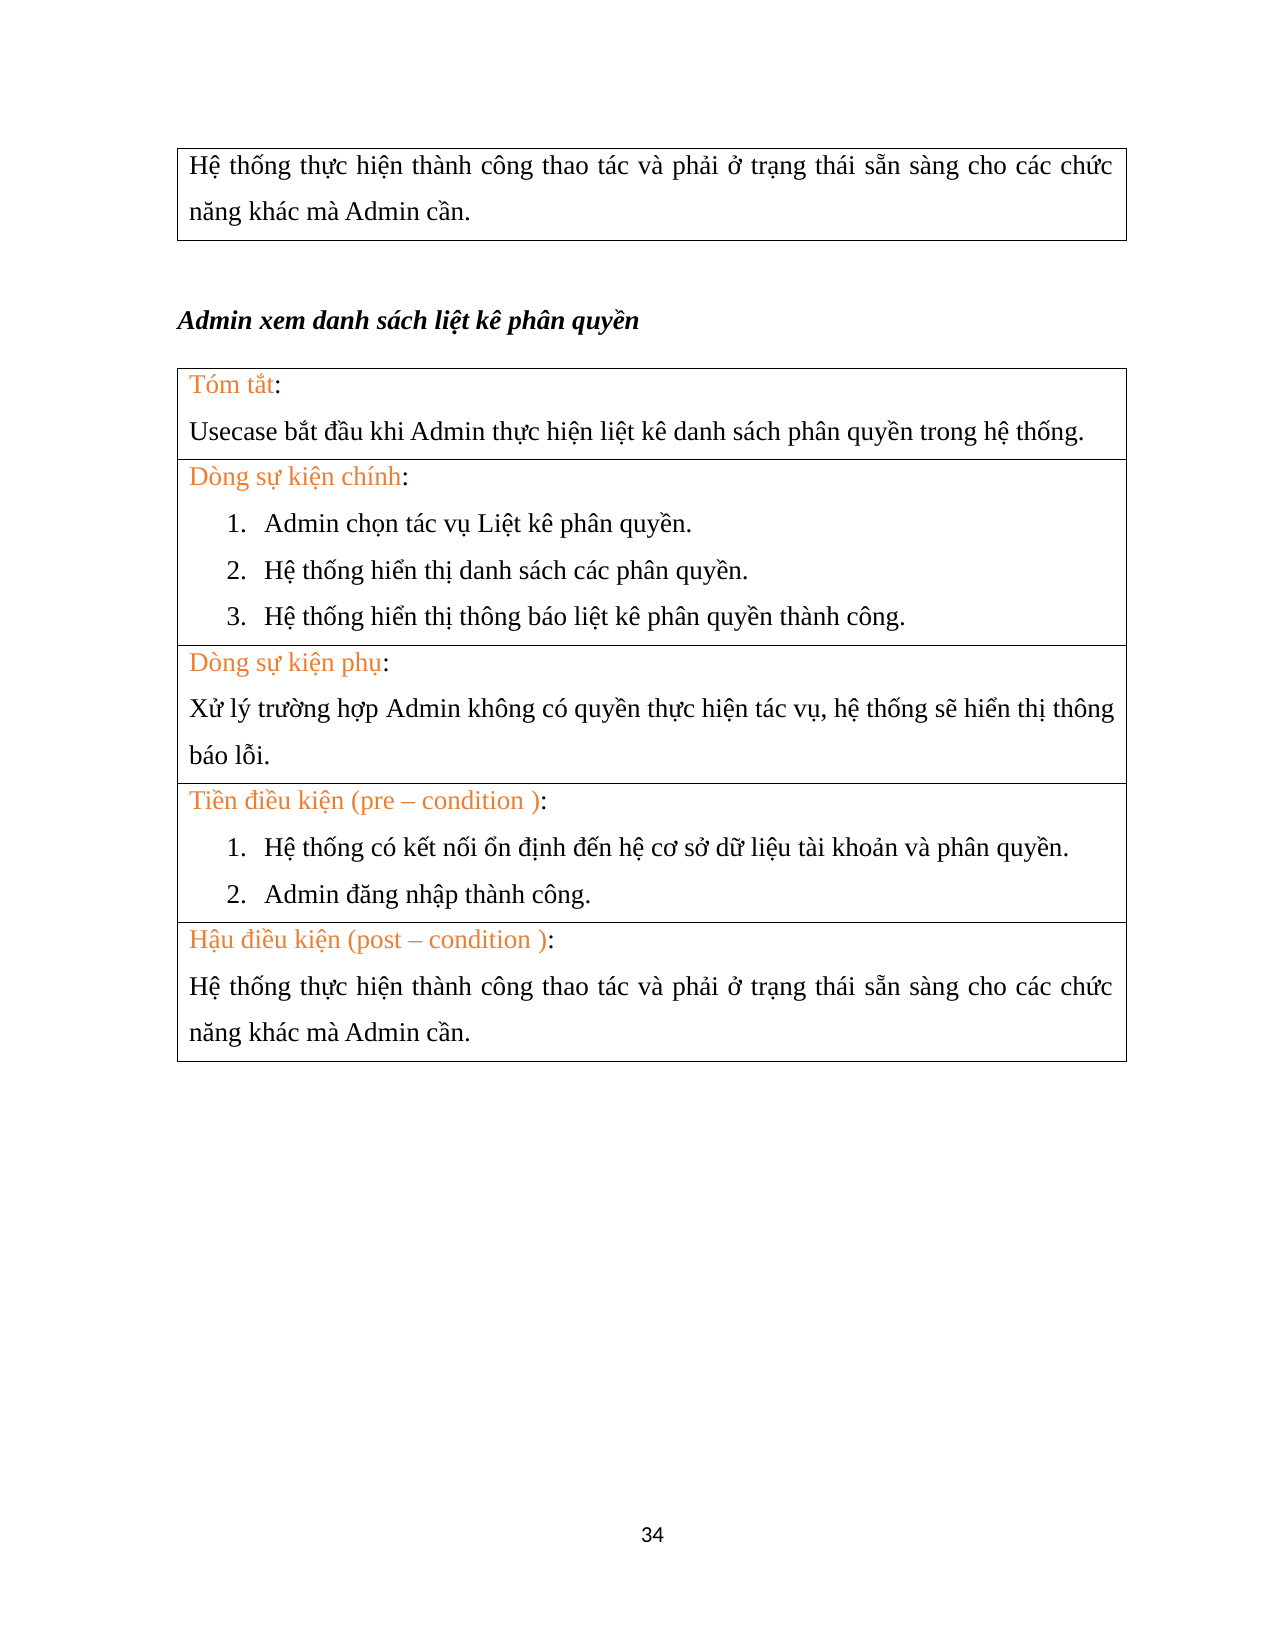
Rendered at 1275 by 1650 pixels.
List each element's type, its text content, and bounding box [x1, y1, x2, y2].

text Admin xem danh sách liệt kê phân quyền [177, 304, 1127, 335]
table_cell Dòng sự kiện chính: Admin chọn tác vụ Liệt kê phân quyền. Hệ thống hiển thị danh sách các phân quyền. Hệ thống hiển thị thông báo liệt kê phân quyền thành công. [178, 460, 1126, 645]
table_cell Hậu điều kiện (post – condition ): Hệ thống thực hiện thành công thao tác và phải ở trạng thái sẵn sàng cho các chức năng khác mà Admin cần. [178, 923, 1126, 1061]
table_cell Dòng sự kiện phụ: Xử lý trường hợp Admin không có quyền thực hiện tác vụ, hệ thống sẽ hiển thị thông báo lỗi. [178, 646, 1126, 783]
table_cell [178, 149, 1126, 240]
table_header Tóm tắt: Usecase bắt đầu khi Admin thực hiện liệt kê danh sách phân quyền trong hệ thống. [178, 369, 1126, 459]
table_cell Tiền điều kiện (pre – condition ): Hệ thống có kết nối ổn định đến hệ cơ sở dữ liệu tài khoản và phân quyền. Admin đăng nhập thành công. [178, 784, 1126, 922]
